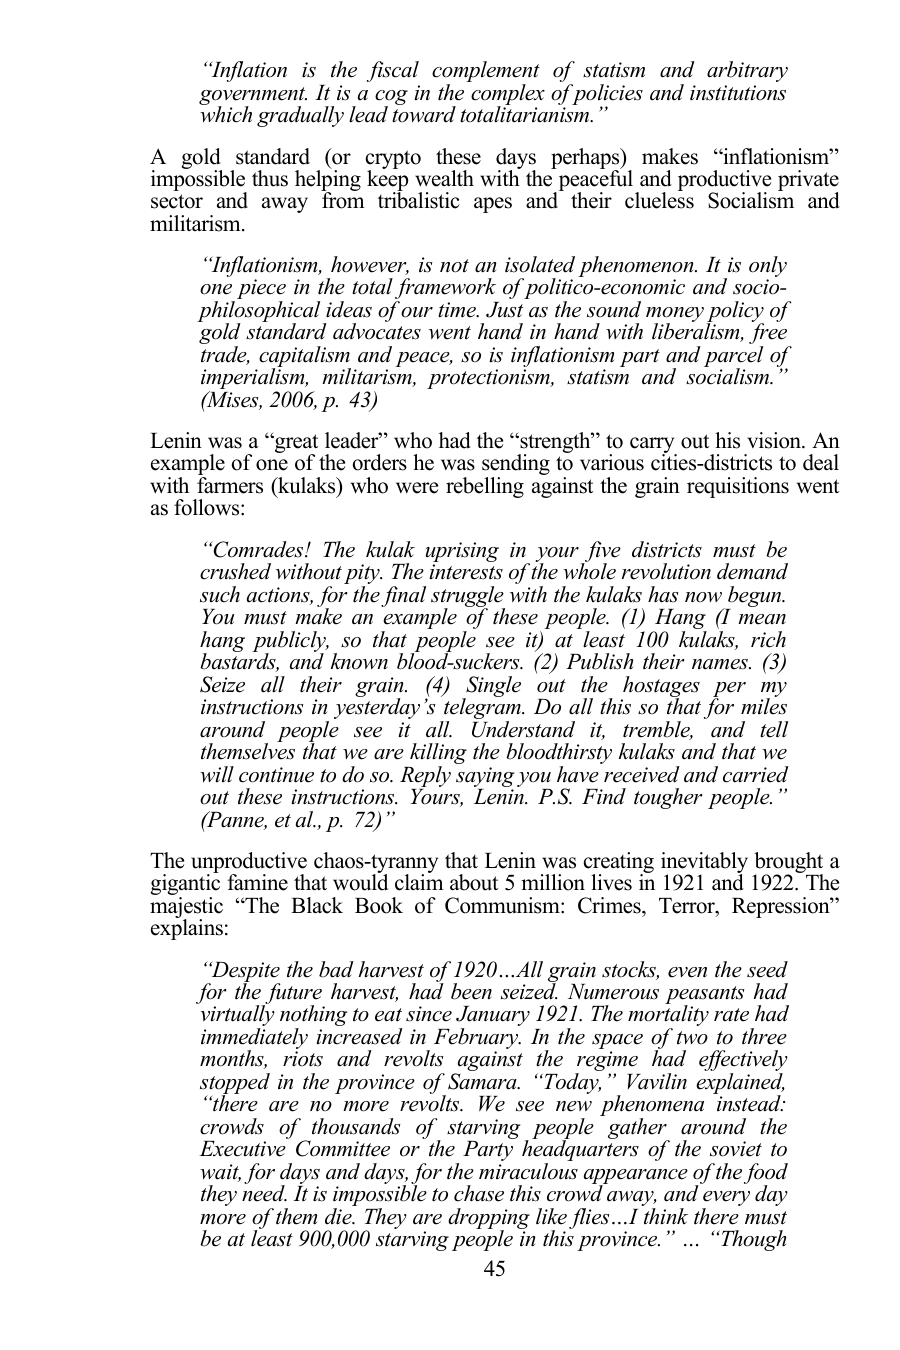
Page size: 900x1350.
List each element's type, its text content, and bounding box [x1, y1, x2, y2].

text “Comrades! The kulak uprising in your five districts must be crushed without pity. The interests of the whole revolution demand such actions, for the final struggle with the kulaks has now begun. You must make an example of these people. (1) Hang (I mean hang publicly, so that people see it) at least 100 kulaks, rich bastards, and known blood-suckers. (2) Publish their names. (3) Seize all their grain. (4) Single out the hostages per my instructions in yesterday’s telegram. Do all this so that for miles around people see it all. Understand it, tremble, and tell themselves that we are killing the bloodthirsty kulaks and that we will continue to do so. Reply saying you have received and carried out these instructions. Yours, Lenin. P.S. Find tougher people.” (Panne, et al., p. 72)” [200, 539, 790, 832]
text “Inflation is the fiscal complement of statism and arbitrary government. It is a cog in the complex of policies and institutions which gradually lead toward totalitarianism.” [200, 60, 790, 127]
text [200, 959, 790, 1252]
text The unproductive chaos-tyranny that Lenin was creating inevitably brought a gigantic famine that would claim about 5 million lives in 1921 and 1922. The majestic “The Black Book of Communism: Crimes, Terror, Repression” explains: [150, 851, 840, 941]
text A gold standard (or crypto these days perhaps) makes “inflationism” impossible thus helping keep wealth with the peaceful and productive private sector and away from tribalistic apes and their clueless Socialism and militarism. [150, 146, 840, 236]
text “Inflationism, however, is not an isolated phenomenon. It is only one piece in the total framework of politico-economic and socio-philosophical ideas of our time. Just as the sound money policy of gold standard advocates went hand in hand with liberalism, free trade, capitalism and peace, so is inflationism part and parcel of imperialism, militarism, protectionism, statism and socialism.” (Mises, 2006, p. 43) [200, 255, 790, 412]
text Lenin was a “great leader” who had the “strength” to carry out his vision. An example of one of the orders he was sending to various cities-districts to deal with farmers (kulaks) who were rebelling against the grain requisitions went as follows: [150, 431, 840, 521]
